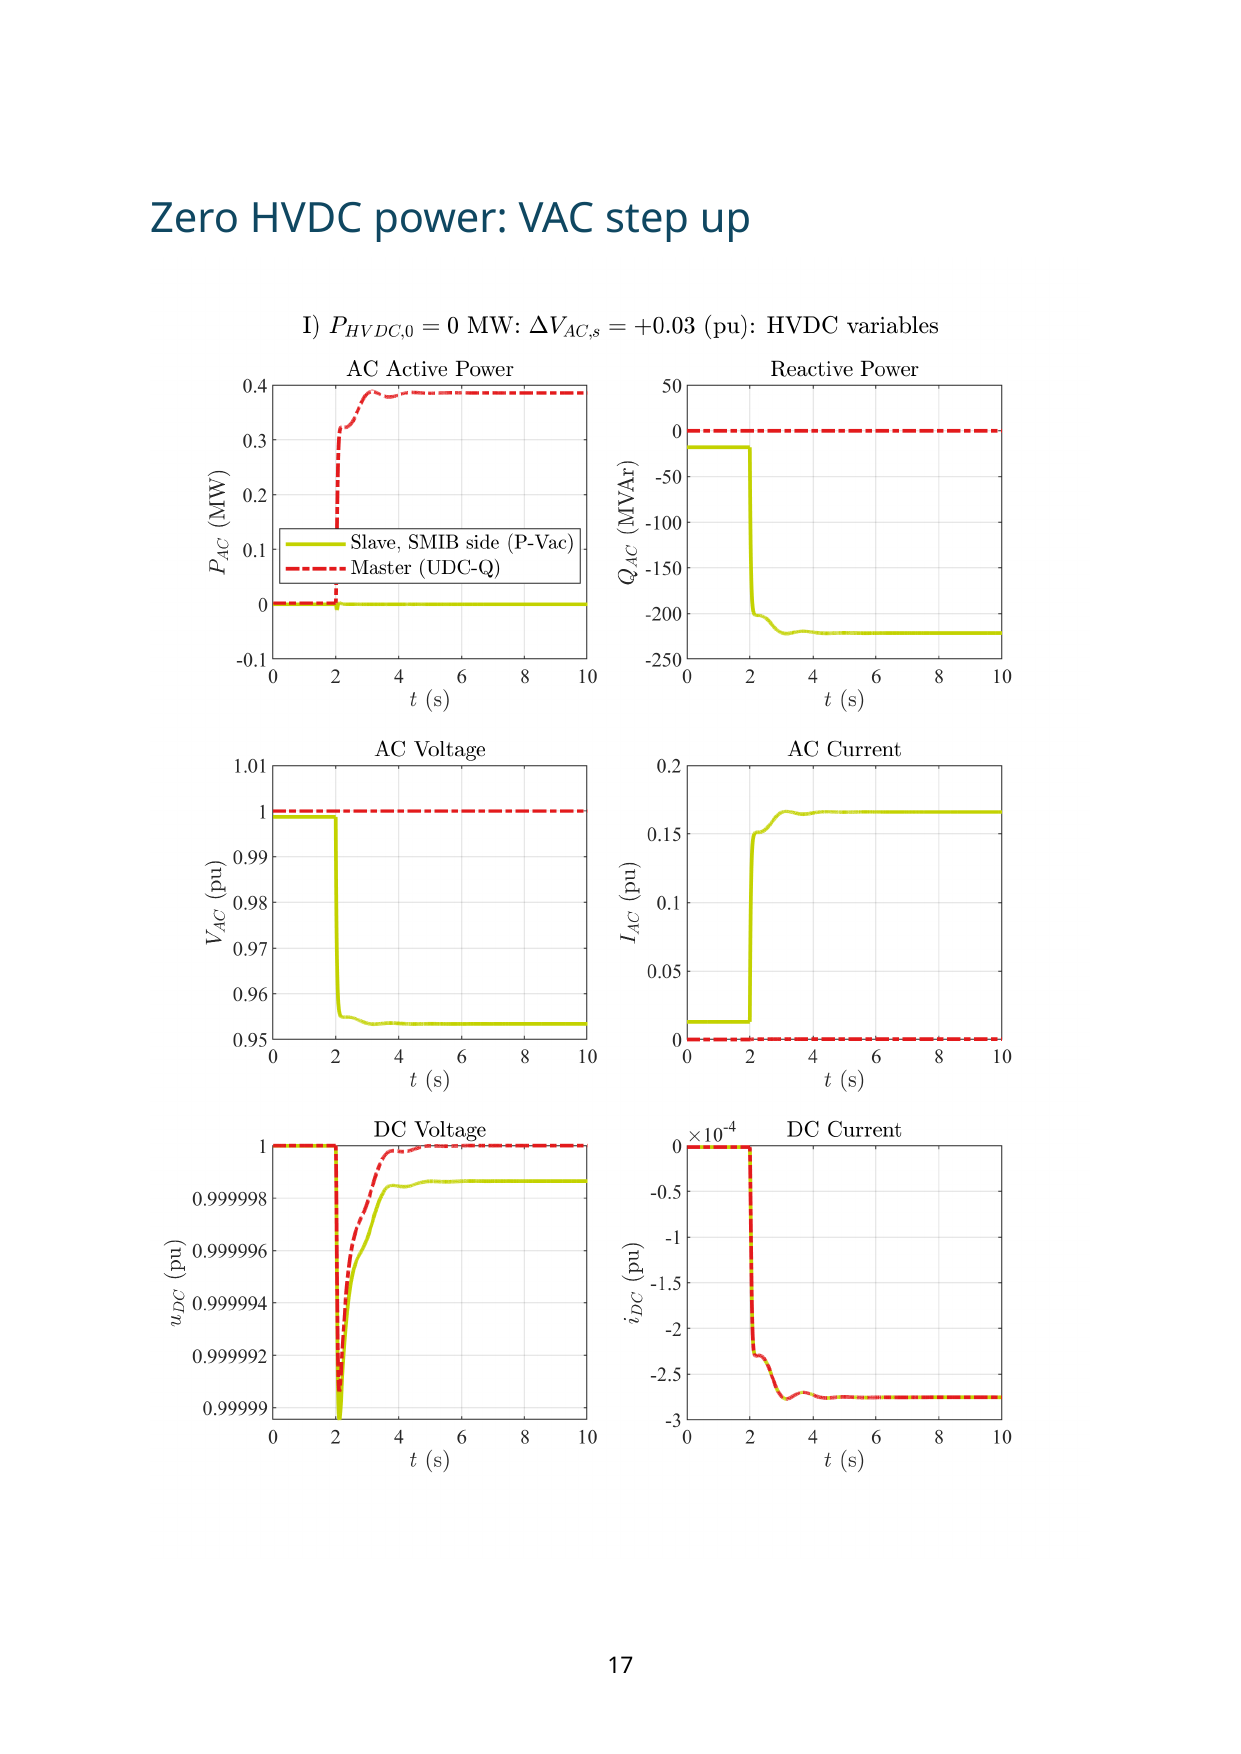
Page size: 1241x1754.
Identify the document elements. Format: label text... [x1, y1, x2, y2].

picture [150, 257, 1091, 1559]
subtitle Zero HVDC power: VAC step up [150, 187, 1090, 244]
